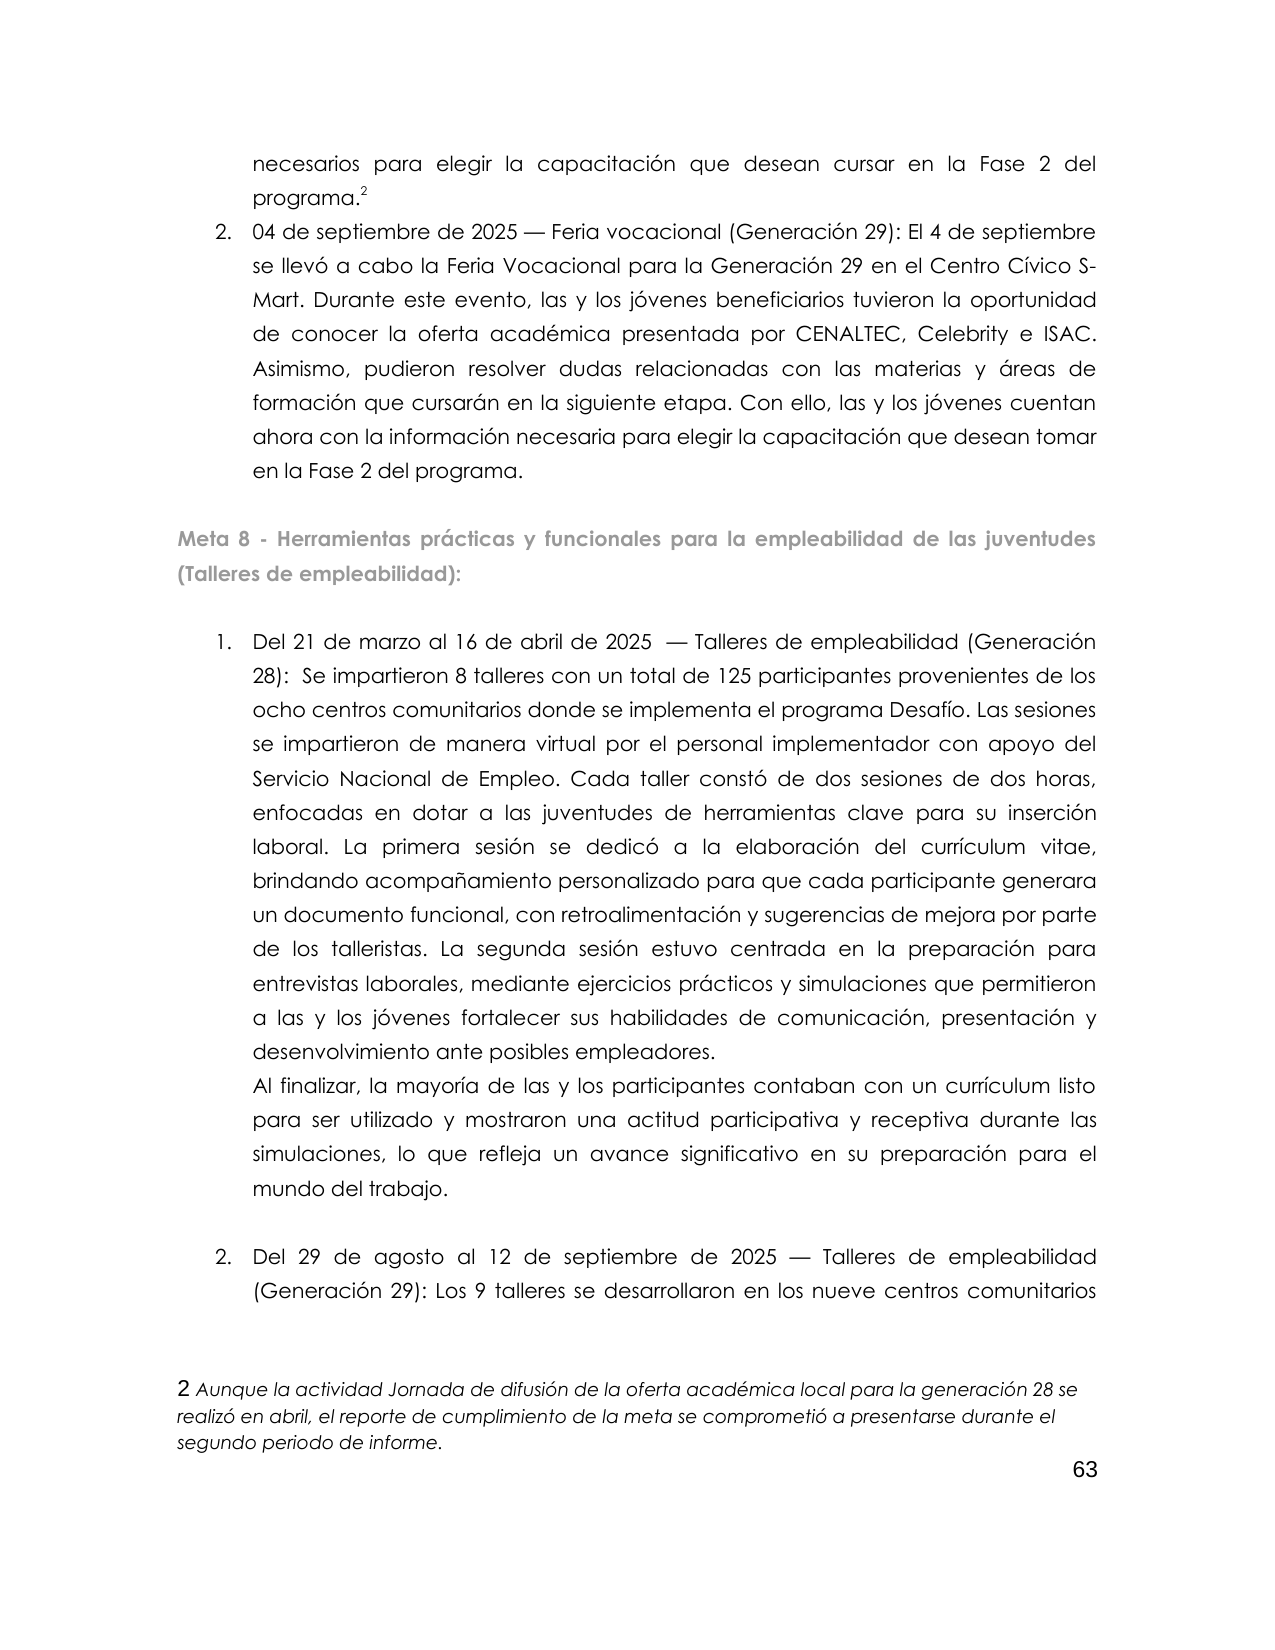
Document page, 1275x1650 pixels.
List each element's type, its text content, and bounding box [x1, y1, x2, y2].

list 04 de septiembre de 2025 — Feria vocacional (Generación 29): El 4 de septiembre se llevó a cabo la Feria Vocacional para la Generación 29 en el Centro Cívico S-Mart. Durante este evento, las y los jóvenes beneficiarios tuvieron la oportunidad de conocer la oferta académica presentada por CENALTEC, Celebrity e ISAC. Asimismo, pudieron resolver dudas relacionadas con las materias y áreas de formación que cursarán en la siguiente etapa. Con ello, las y los jóvenes cuentan ahora con la información necesaria para elegir la capacitación que desean tomar en la Fase 2 del programa. [215, 216, 1098, 485]
list Del 21 de marzo al 16 de abril de 2025 — Talleres de empleabilidad (Generación 28): Se impartieron 8 talleres con un total de 125 participantes provenientes de los ocho centros comunitarios donde se implementa el programa Desafío. Las sesiones se impartieron de manera virtual por el personal implementador con apoyo del Servicio Nacional de Empleo. Cada taller constó de dos sesiones de dos horas, enfocadas en dotar a las juventudes de herramientas clave para su inserción laboral. La primera sesión se dedicó a la elaboración del currículum vitae, brindando acompañamiento personalizado para que cada participante generara un documento funcional, con retroalimentación y sugerencias de mejora por parte de los talleristas. La segunda sesión estuvo centrada en la preparación para entrevistas laborales, mediante ejercicios prácticos y simulaciones que permitieron a las y los jóvenes fortalecer sus habilidades de comunicación, presentación y desenvolvimiento ante posibles empleadores. [215, 626, 1098, 1066]
text Al finalizar, la mayoría de las y los participantes contaban con un currículum listo para ser utilizado y mostraron una actitud participativa y receptiva durante las simulaciones, lo que refleja un avance significativo en su preparación para el mundo del trabajo. [252, 1070, 1098, 1202]
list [215, 148, 1098, 212]
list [215, 1241, 1098, 1305]
text Meta 8 - Herramientas prácticas y funcionales para la empleabilidad de las juventudes (Talleres de empleabilidad): [177, 523, 1098, 587]
